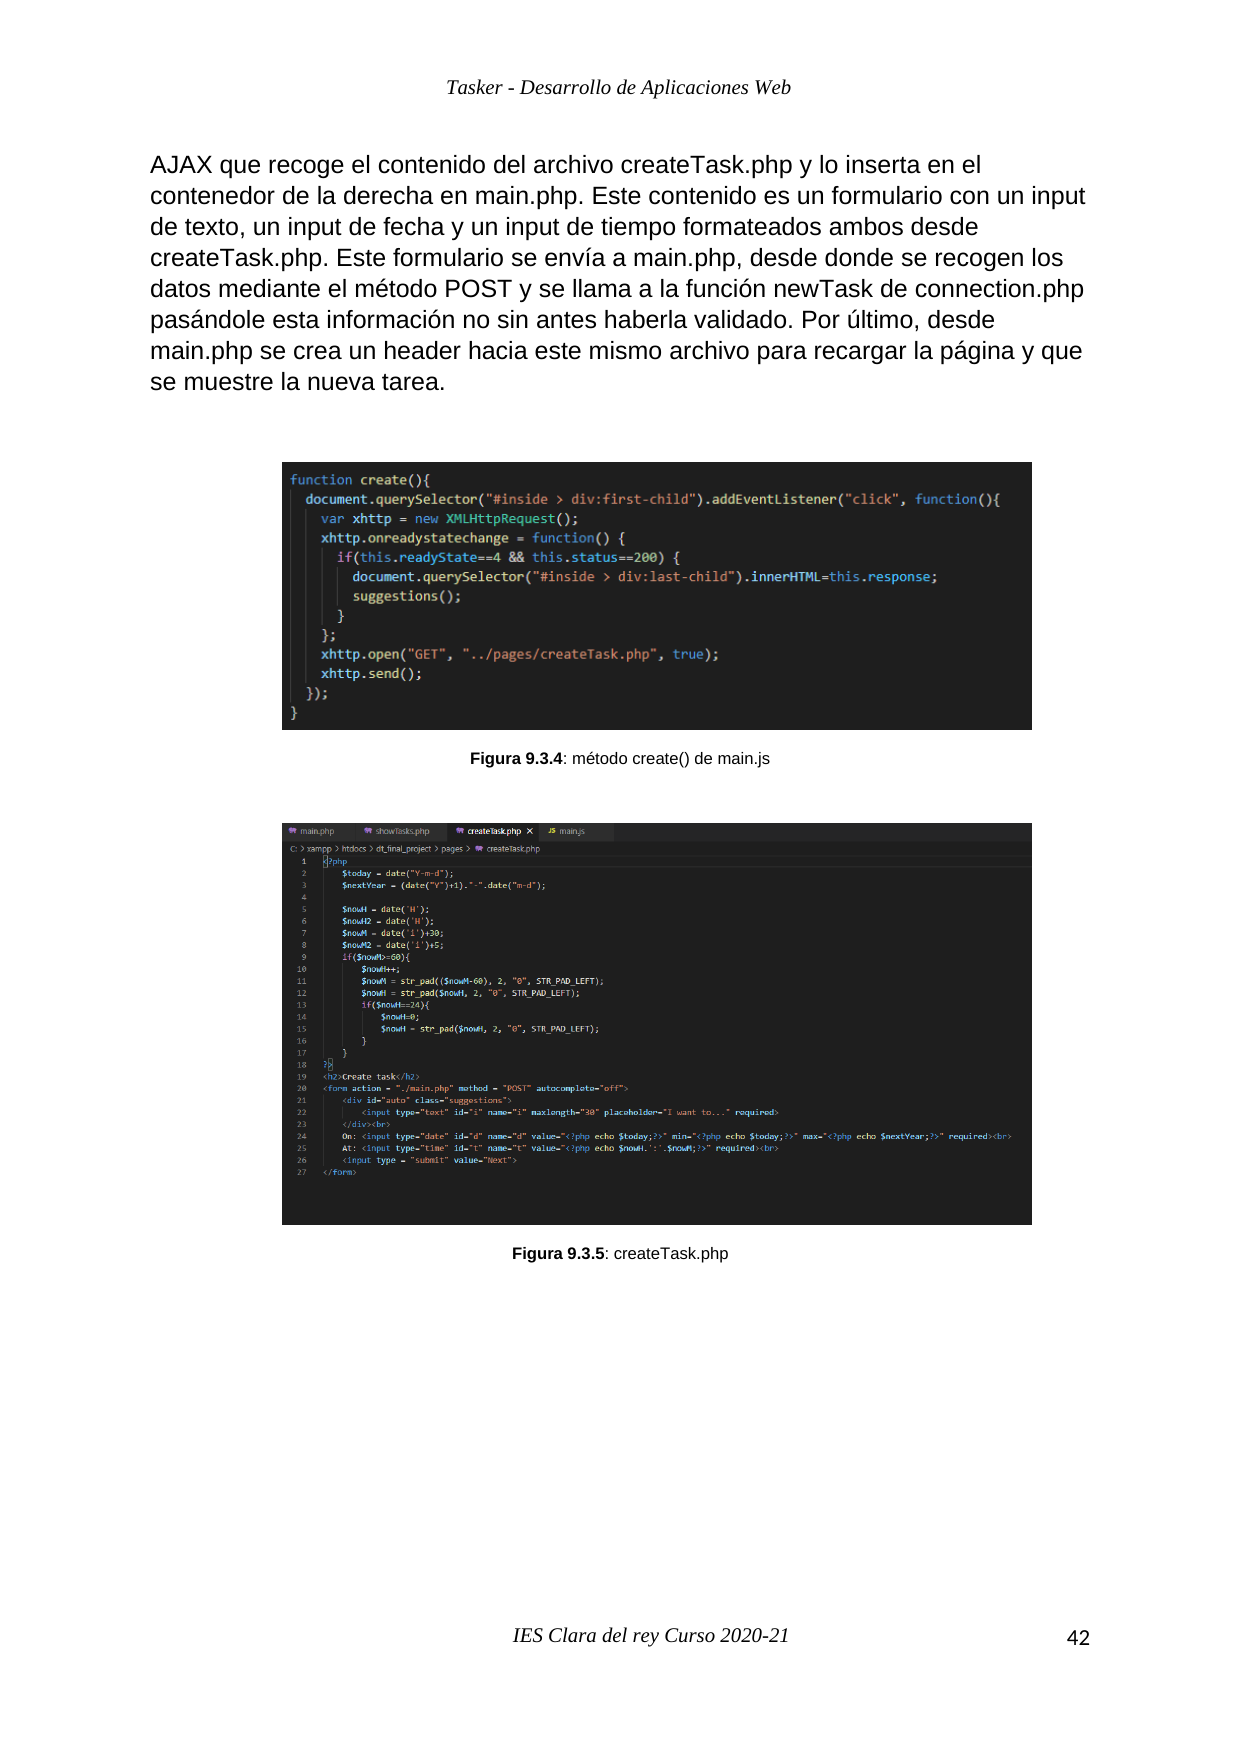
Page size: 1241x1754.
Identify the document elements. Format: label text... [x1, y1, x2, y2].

text Figura 9.3.4: método create() de main.js [150, 749, 1090, 768]
text Figura 9.3.5: createTask.php [150, 1244, 1090, 1263]
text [150, 150, 1090, 396]
